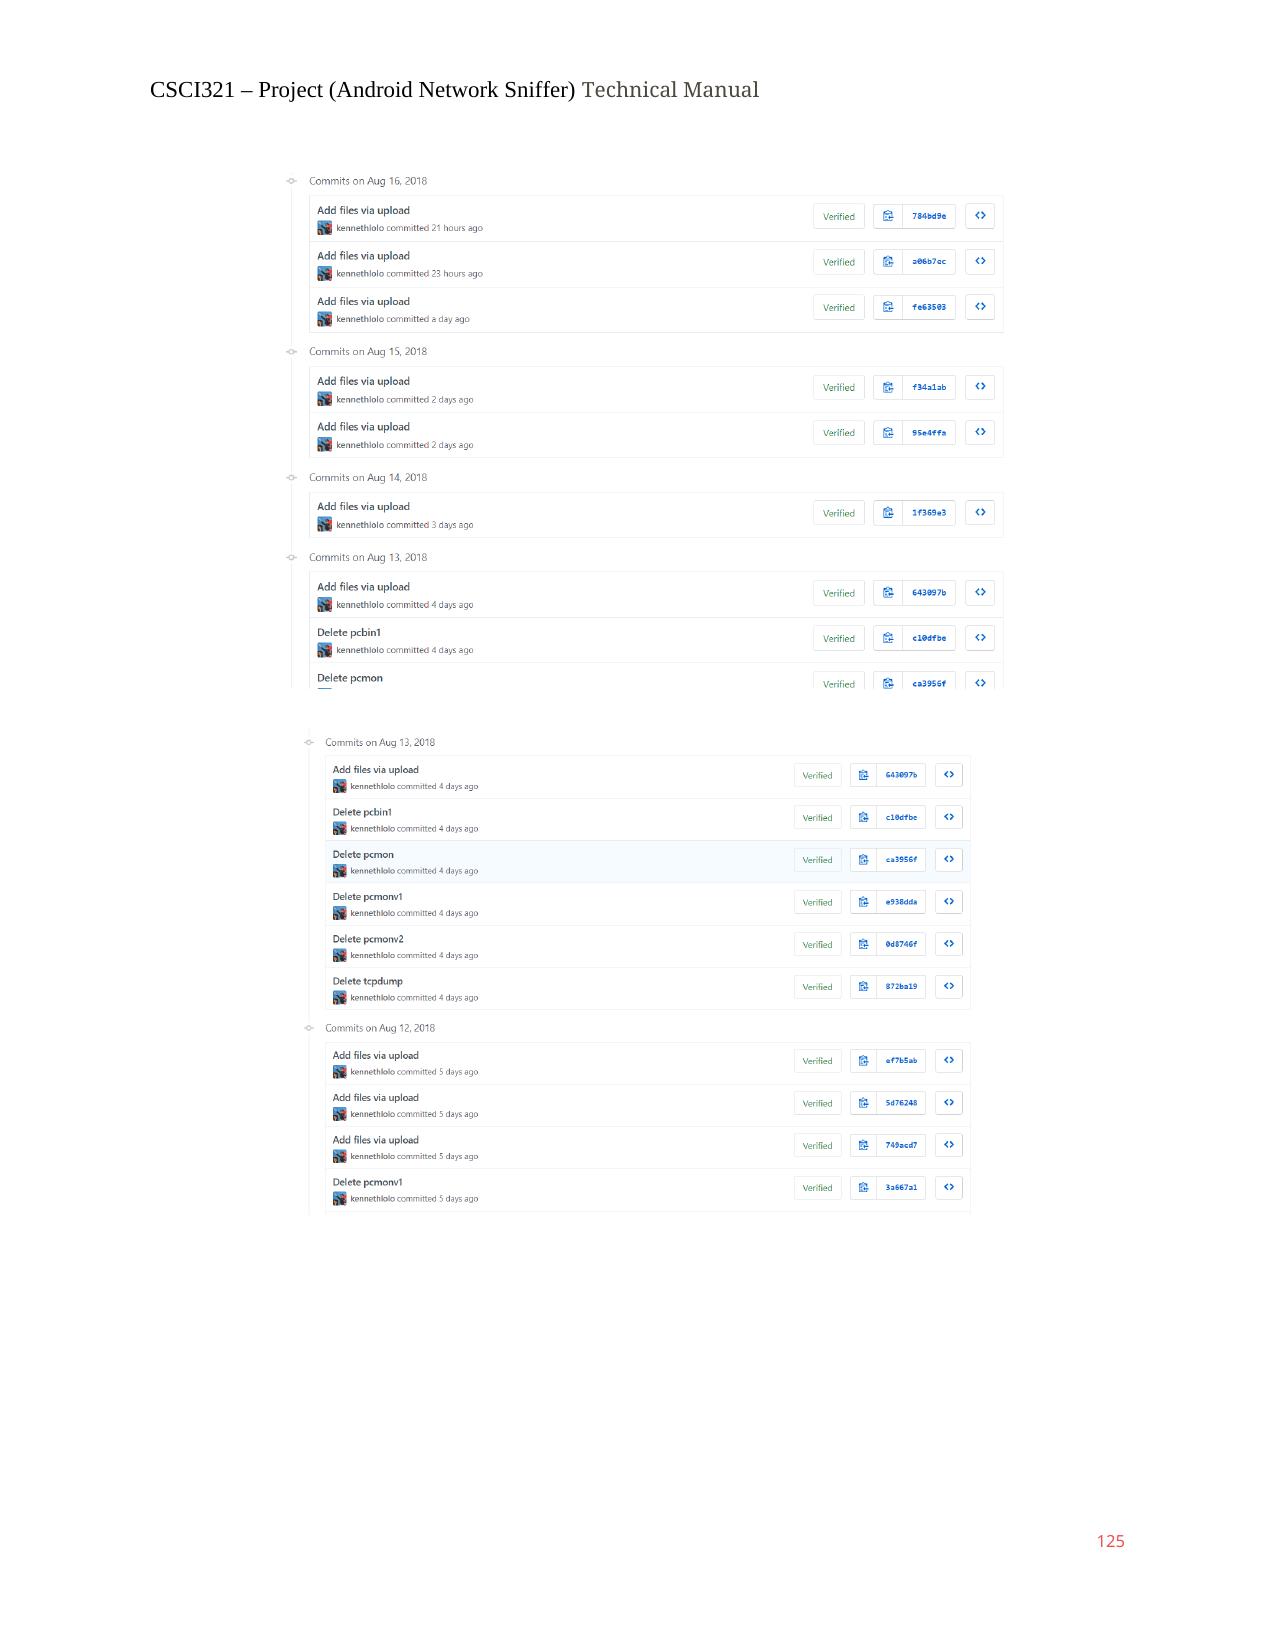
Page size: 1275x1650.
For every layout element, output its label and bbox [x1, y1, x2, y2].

picture [150, 168, 1125, 689]
picture [150, 729, 1125, 1215]
